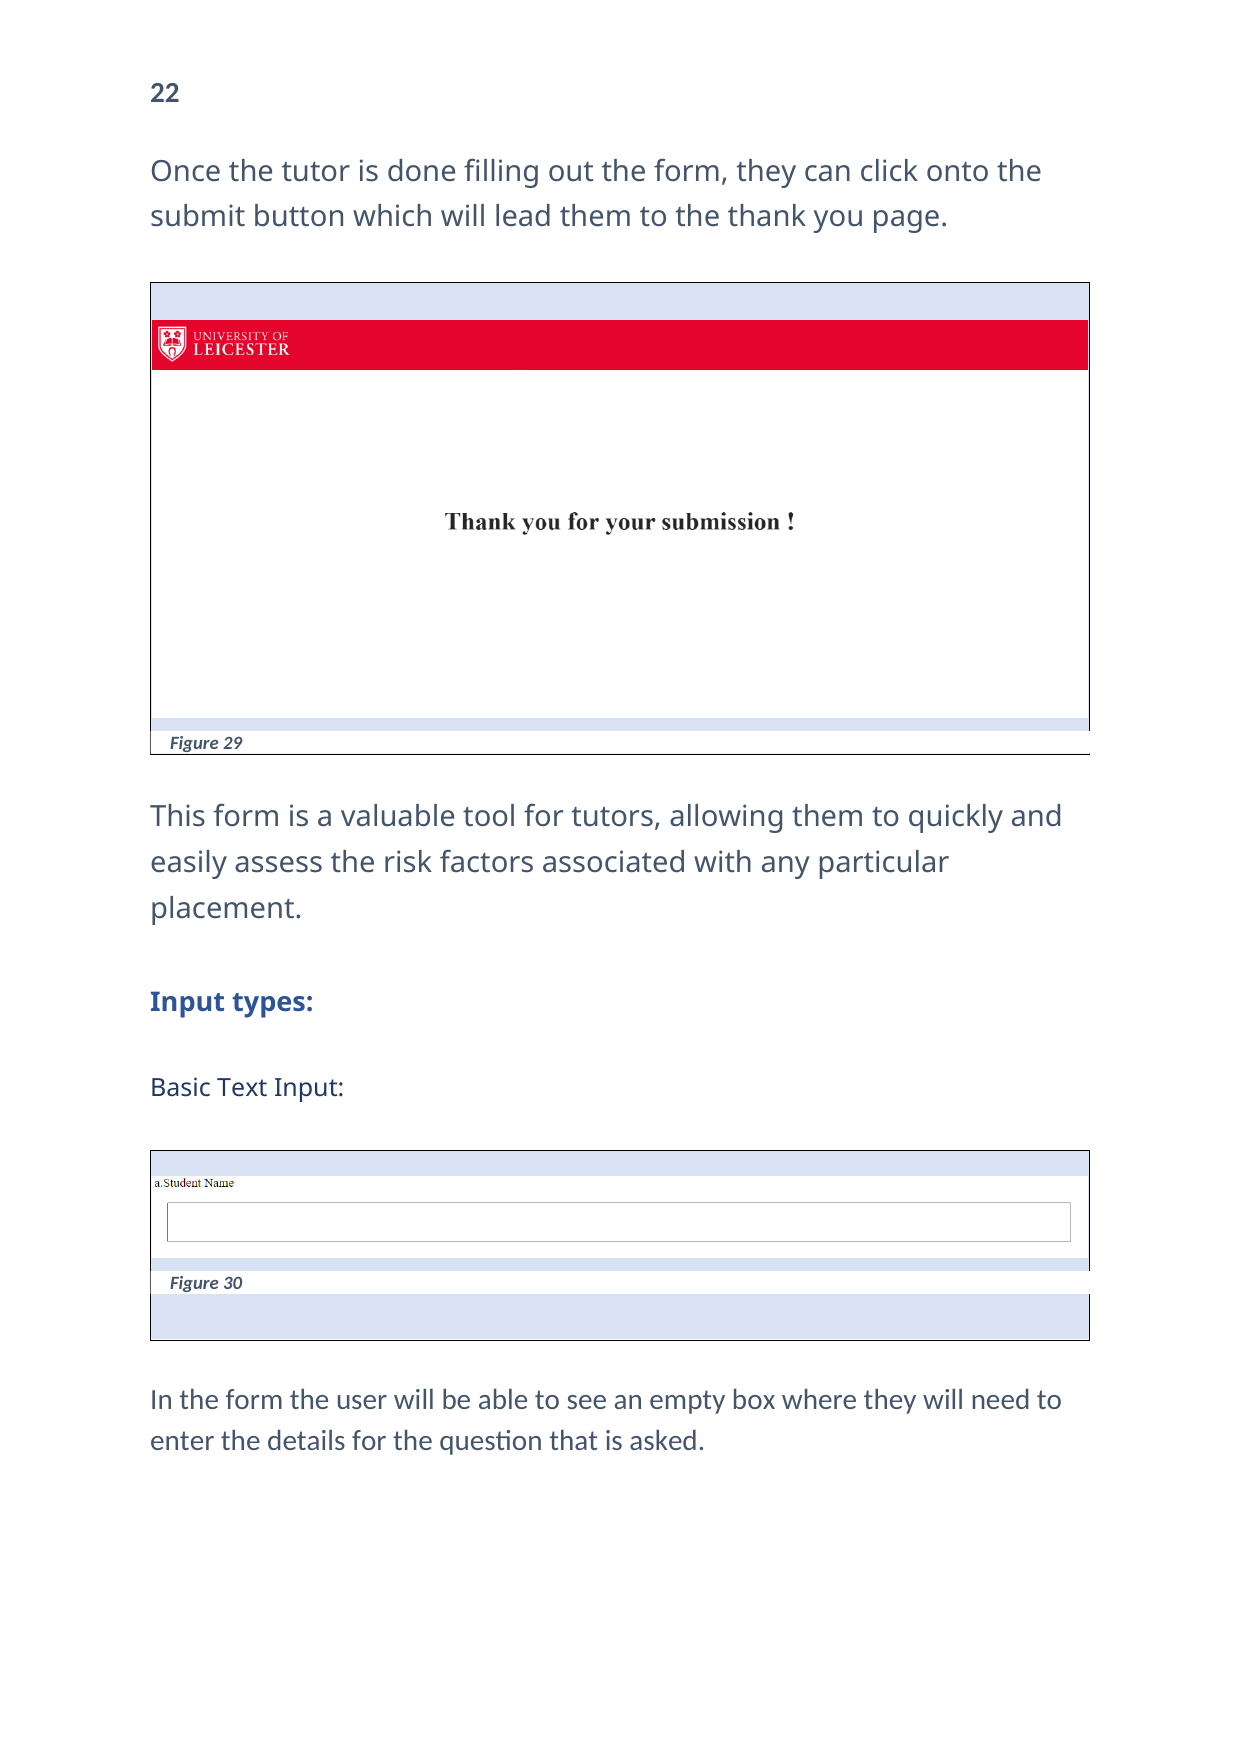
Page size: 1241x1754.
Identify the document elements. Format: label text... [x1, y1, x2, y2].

picture [150, 1176, 1088, 1258]
text This form is a valuable tool for tutors, allowing them to quickly and easily assess the risk factors associated with any particular placement. [150, 796, 1090, 927]
text In the form the user will be able to see an empty box where they will need to enter the details for the question that is asked. [150, 1381, 1090, 1458]
table_header [151, 1151, 1089, 1271]
subtitle Input types: [150, 982, 1090, 1019]
table_header [151, 283, 1089, 730]
subtitle Basic Text Input: [150, 1070, 1090, 1104]
text Once the tutor is done filling out the form, they can click onto the submit button which will lead them to the thank you page. [150, 150, 1090, 235]
picture [150, 320, 1088, 717]
table_header [151, 1294, 1089, 1339]
